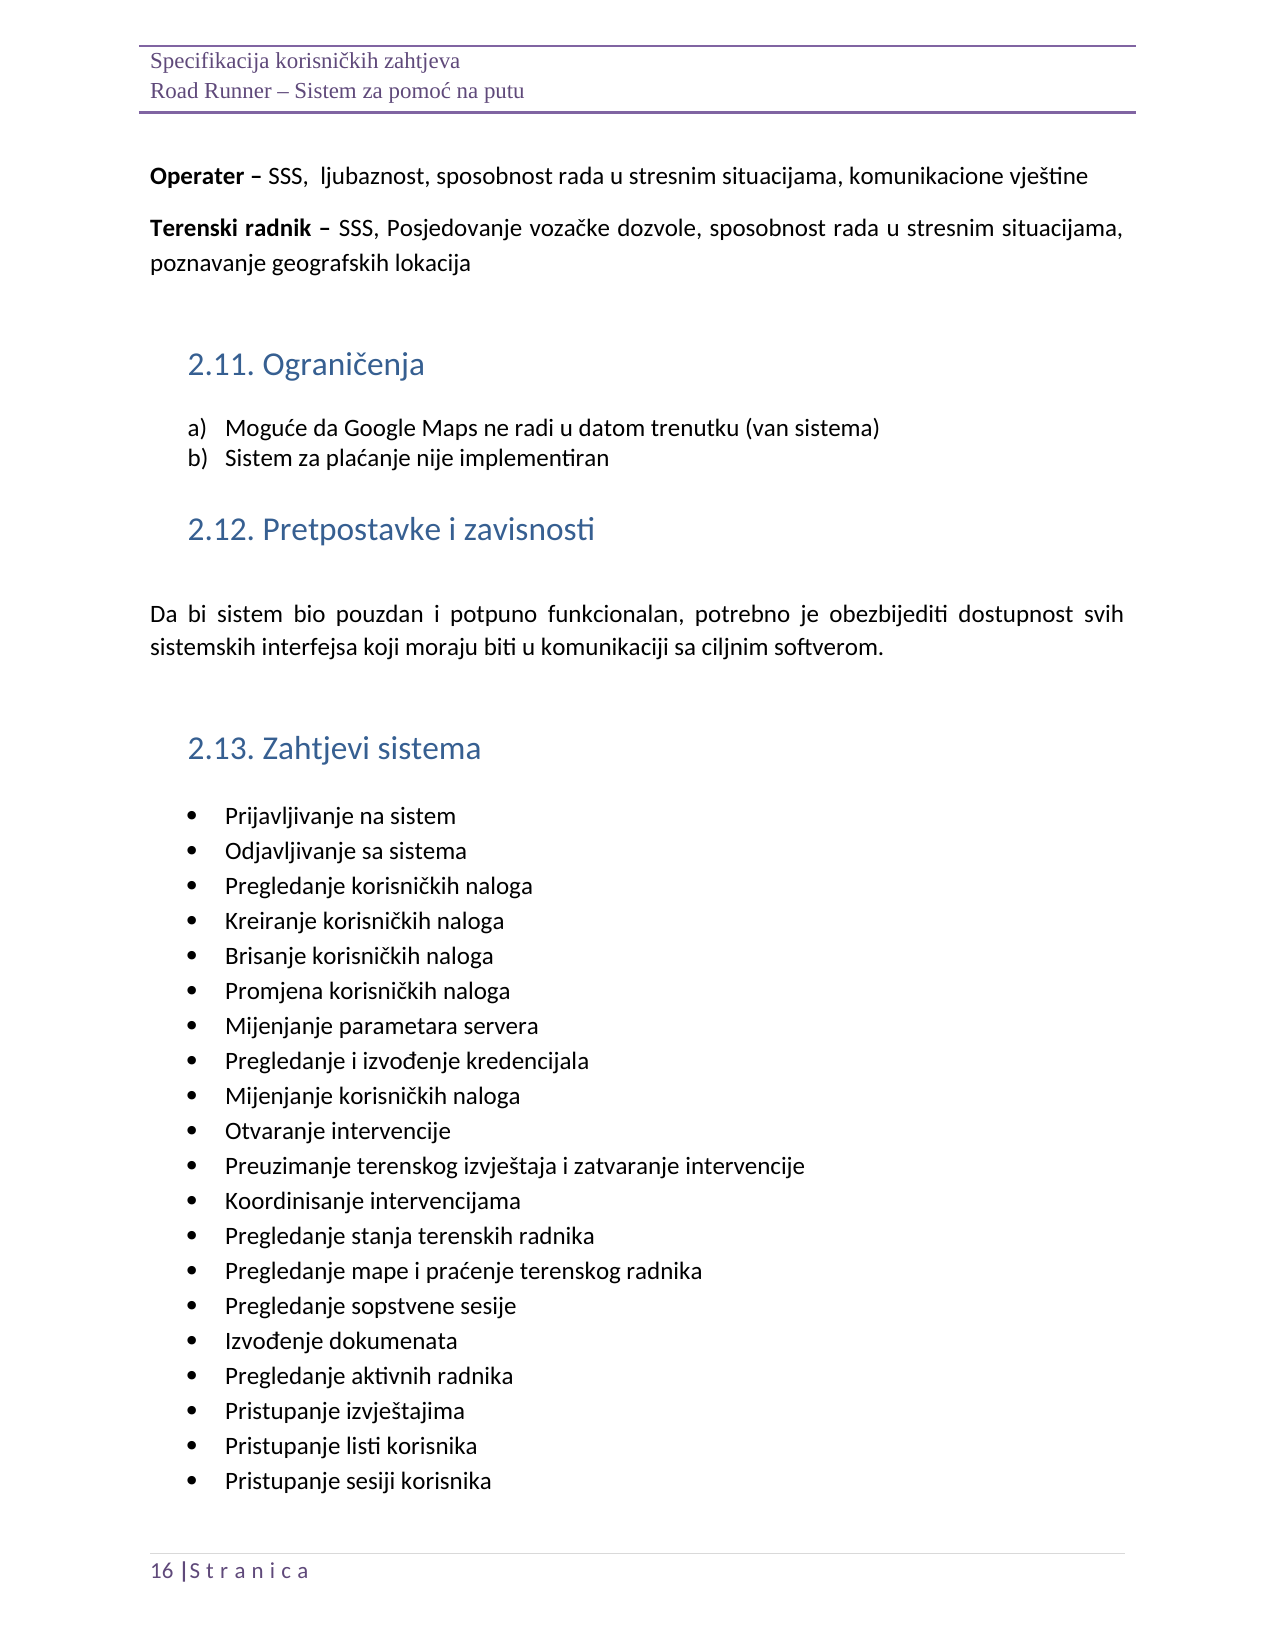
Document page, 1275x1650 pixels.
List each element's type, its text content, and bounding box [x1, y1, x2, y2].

list Prijavljivanje na sistem [150, 800, 1125, 831]
subtitle 2.13. Zahtjevi sistema [150, 727, 1125, 768]
list Pristupanje izvještajima [150, 1395, 1125, 1426]
list Pregledanje stanja terenskih radnika [150, 1220, 1125, 1251]
list Pristupanje sesiji korisnika [150, 1465, 1125, 1496]
text Operater – SSS, ljubaznost, sposobnost rada u stresnim situacijama, komunikacione vještine [150, 160, 1125, 191]
list Moguće da Google Maps ne radi u datom trenutku (van sistema) [150, 412, 1125, 442]
list Promjena korisničkih naloga [150, 975, 1125, 1006]
list Odjavljivanje sa sistema [150, 835, 1125, 866]
list Koordinisanje intervencijama [150, 1185, 1125, 1216]
list Pristupanje listi korisnika [150, 1430, 1125, 1461]
list Mijenjanje parametara servera [150, 1010, 1125, 1041]
list Kreiranje korisničkih naloga [150, 905, 1125, 936]
list Pregledanje aktivnih radnika [150, 1360, 1125, 1391]
text Terenski radnik – SSS, Posjedovanje vozačke dozvole, sposobnost rada u stresnim situacijama, poznavanje geografskih lokacija [150, 212, 1125, 277]
list Pregledanje sopstvene sesije [150, 1290, 1125, 1321]
list Mijenjanje korisničkih naloga [150, 1080, 1125, 1111]
list Pregledanje korisničkih naloga [150, 870, 1125, 901]
list Brisanje korisničkih naloga [150, 940, 1125, 971]
list Pregledanje mape i praćenje terenskog radnika [150, 1255, 1125, 1286]
subtitle 2.12. Pretpostavke i zavisnosti [150, 508, 1125, 548]
text Da bi sistem bio pouzdan i potpuno funkcionalan, potrebno je obezbijediti dostupnost svih sistemskih interfejsa koji moraju biti u komunikaciji sa ciljnim softverom. [150, 598, 1125, 661]
list Pregledanje i izvođenje kredencijala [150, 1045, 1125, 1076]
list Izvođenje dokumenata [150, 1325, 1125, 1356]
list Sistem za plaćanje nije implementiran [187, 442, 1125, 473]
list Preuzimanje terenskog izvještaja i zatvaranje intervencije [150, 1150, 1125, 1181]
subtitle 2.11. Ograničenja [150, 343, 1125, 384]
list Otvaranje intervencije [150, 1115, 1125, 1146]
